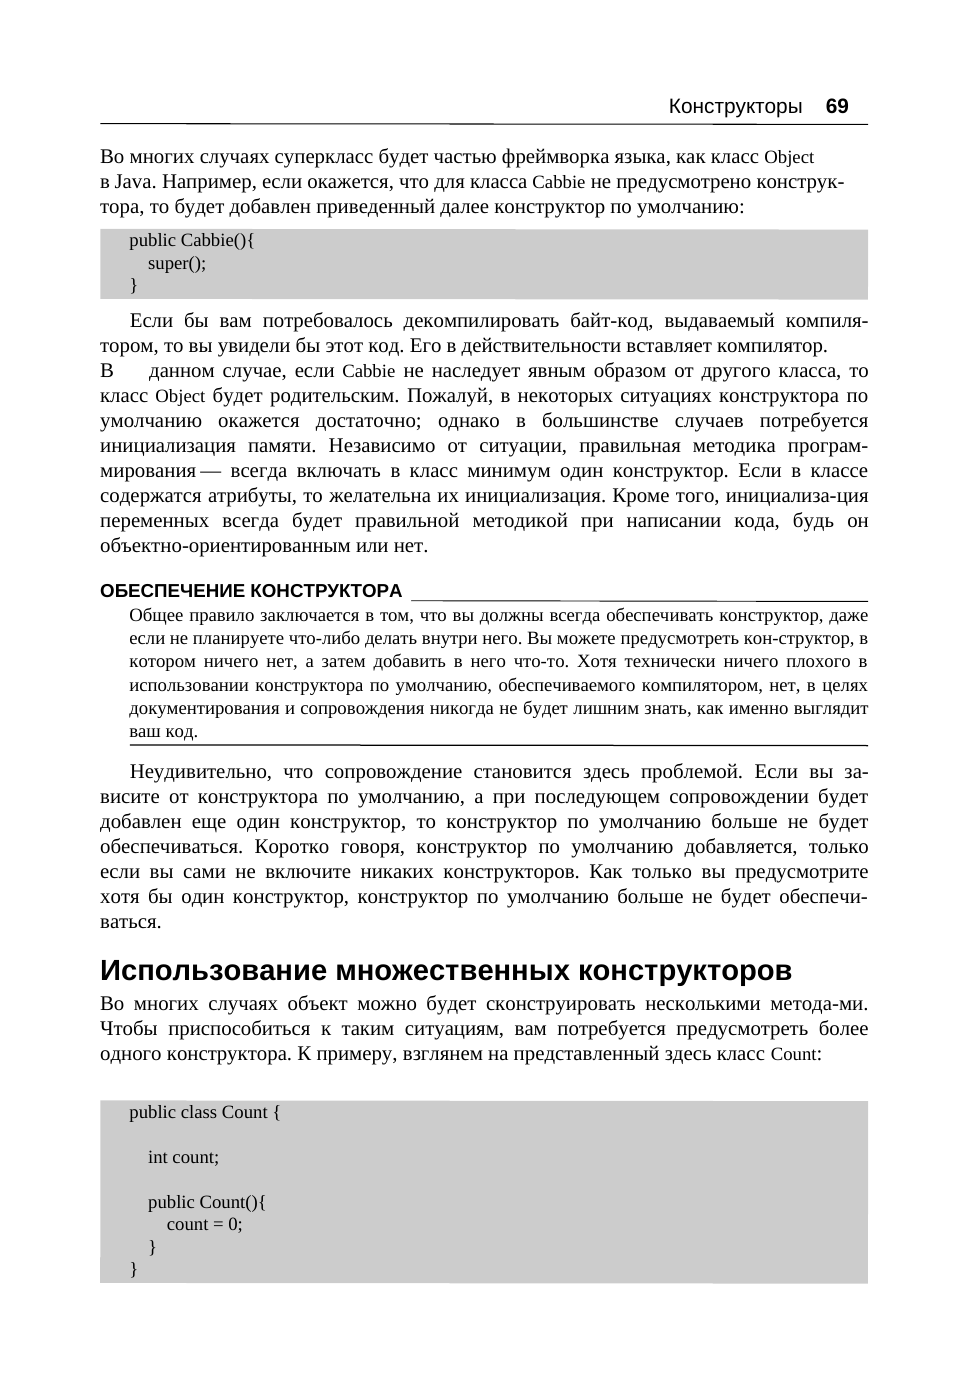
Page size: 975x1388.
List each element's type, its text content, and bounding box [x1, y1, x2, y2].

text int count; [148, 1146, 869, 1167]
text } [129, 1258, 869, 1280]
text public Count(){ [148, 1191, 869, 1212]
text Конструкторы 69 [669, 94, 869, 118]
text count = 0; [167, 1213, 869, 1235]
text Во многих случаях суперкласс будет частью фреймворка языка, как класс Object [100, 144, 869, 168]
text Если бы вам потребовалось декомпилировать байт-код, выдаваемый компиля-тором, то вы увидели бы этот код. Его в действительности вставляет компилятор. [100, 308, 869, 357]
text super(); [148, 252, 869, 273]
text } [129, 274, 869, 296]
text } [148, 1236, 869, 1257]
list данном случае, если Cabbie не наследует явным образом от другого класса, то класс Object будет родительским. Пожалуй, в некоторых ситуациях конструктора по умолчанию окажется достаточно; однако в большинстве случаев потребуется инициализация памяти. Независимо от ситуации, правильная методика програм-мирования — всегда включать в класс минимум один конструктор. Если в классе содержатся атрибуты, то желательна их инициализация. Кроме того, инициализа-ция переменных всегда будет правильной методикой при написании кода, будь он объектно-ориентированным или нет. [100, 358, 869, 557]
text public Cabbie(){ [129, 229, 869, 251]
text Во многих случаях объект можно будет сконструировать несколькими метода-ми. Чтобы приспособиться к таким ситуациям, вам потребуется предусмотреть более одного конструктора. К примеру, взглянем на представленный здесь класс Count: [100, 991, 869, 1065]
text Неудивительно, что сопровождение становится здесь проблемой. Если вы за-висите от конструктора по умолчанию, а при последующем сопровождении будет добавлен еще один конструктор, то конструктор по умолчанию больше не будет обеспечиваться. Коротко говоря, конструктор по умолчанию добавляется, только если вы сами не включите никаких конструкторов. Как только вы предусмотрите хотя бы один конструктор, конструктор по умолчанию больше не будет обеспечи-ваться. [100, 759, 869, 933]
list Java. Например, если окажется, что для класса Cabbie не предусмотрено конструк-тора, то будет добавлен приведенный далее конструктор по умолчанию: [100, 169, 869, 218]
text Общее правило заключается в том, что вы должны всегда обеспечивать конструктор, даже если не планируете что-либо делать внутри него. Вы можете предусмотреть кон-структор, в котором ничего нет, а затем добавить в него что-то. Хотя технически ничего плохого в использовании конструктора по умолчанию, обеспечиваемого компилятором, нет, в целях документирования и сопровождения никогда не будет лишним знать, как именно выглядит ваш код. [129, 604, 869, 742]
text Использование множественных конструкторов [100, 953, 869, 986]
text ОБЕСПЕЧЕНИЕ КОНСТРУКТОРА [100, 580, 869, 602]
text public class Count { [129, 1101, 869, 1122]
